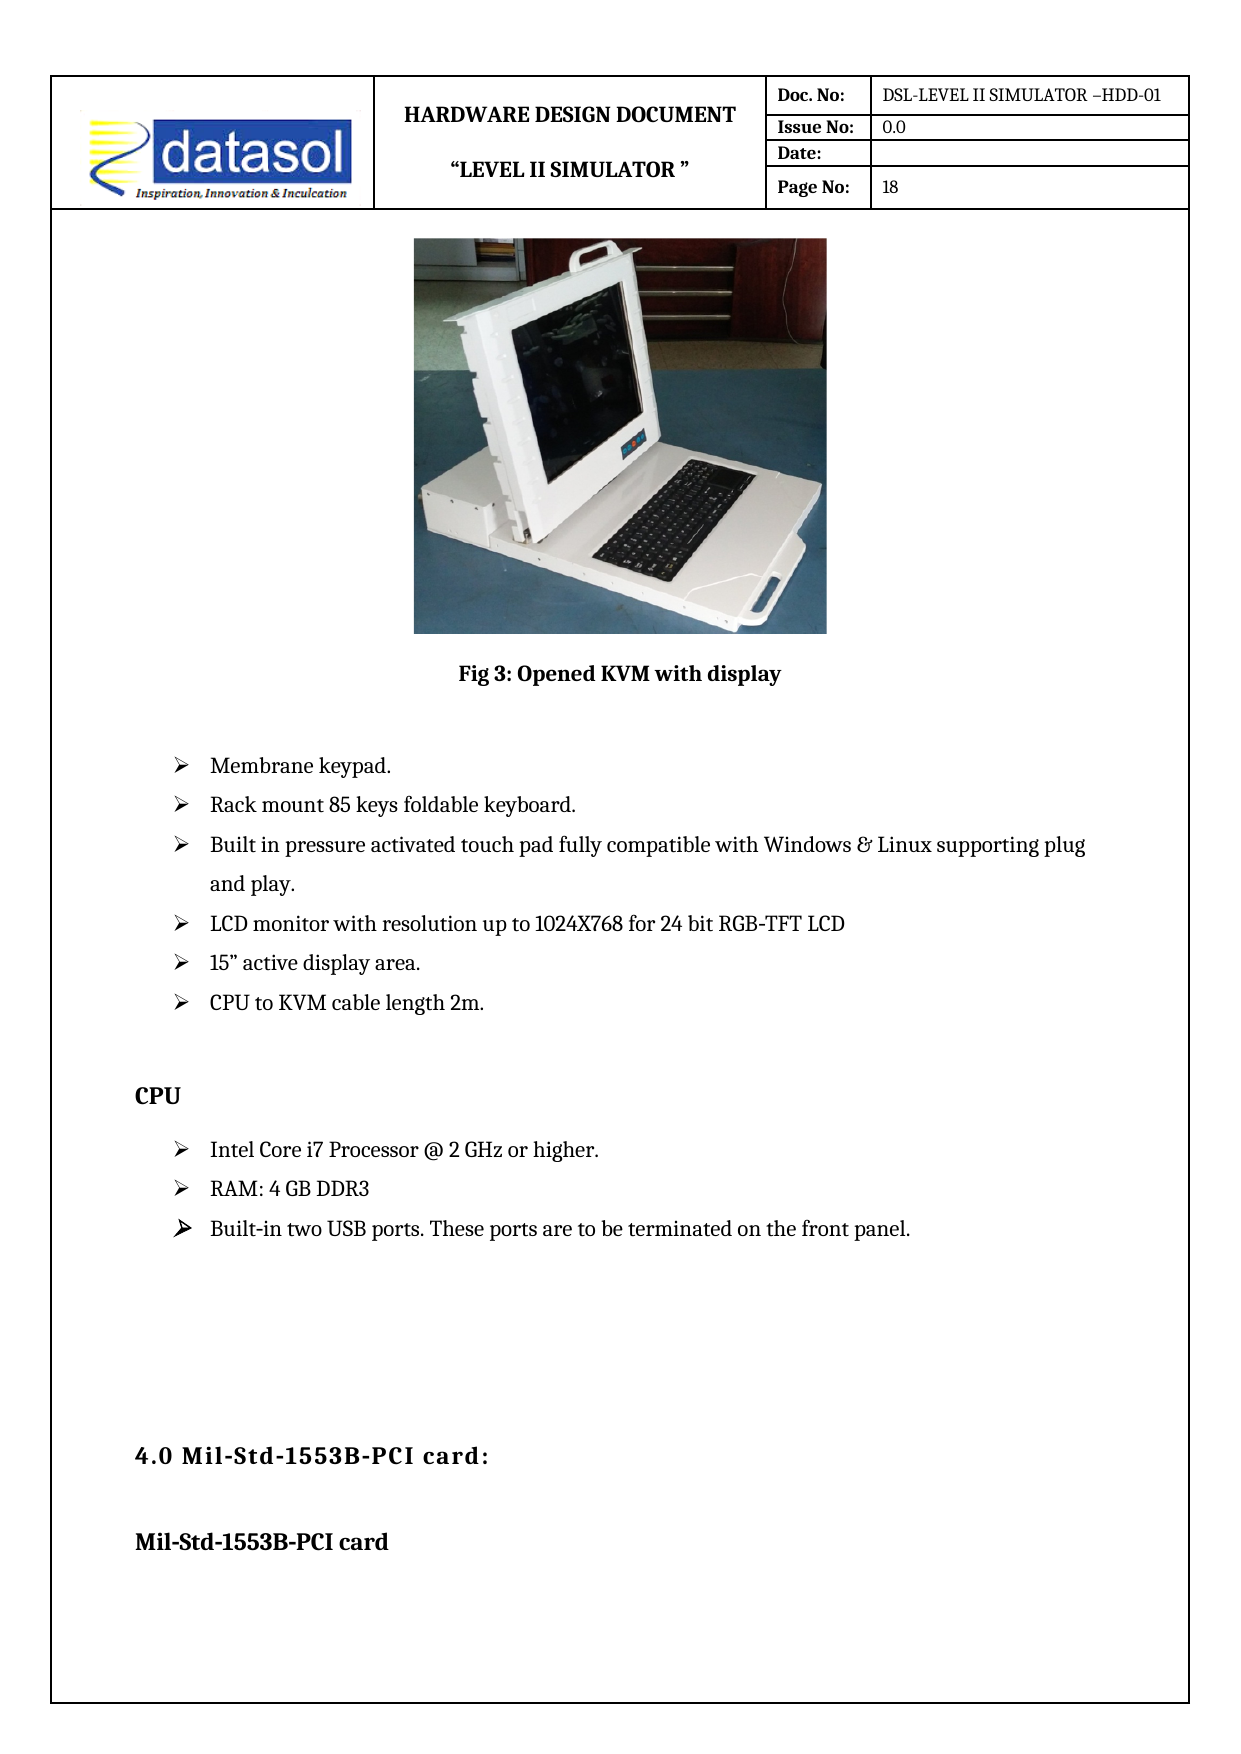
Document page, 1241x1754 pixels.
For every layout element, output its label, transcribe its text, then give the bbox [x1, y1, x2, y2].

text Fig 3: Opened KVM with display [135, 660, 1105, 687]
picture [80, 110, 361, 206]
list 15” active display area. [172, 950, 1105, 976]
subtitle 4.0 Mil‐Std‐1553B‐PCI card: [135, 1442, 1105, 1471]
list Membrane keypad. [172, 752, 1105, 779]
text Mil‐Std‐1553B‐PCI card [135, 1528, 1105, 1557]
list Built‐in two USB ports. These ports are to be terminated on the front panel. [172, 1216, 1105, 1242]
list RAM: 4 GB DDR3 [172, 1176, 1105, 1202]
text CPU [135, 1082, 1105, 1110]
list Intel Core i7 Processor @ 2 GHz or higher. [172, 1137, 1105, 1163]
list Rack mount 85 keys foldable keyboard. [172, 792, 1105, 818]
list Built in pressure activated touch pad fully compatible with Windows & Linux supporting plug and play. [172, 831, 1105, 897]
list CPU to KVM cable length 2m. [172, 989, 1105, 1016]
list LCD monitor with resolution up to 1024X768 for 24 bit RGB‐TFT LCD [172, 910, 1105, 937]
